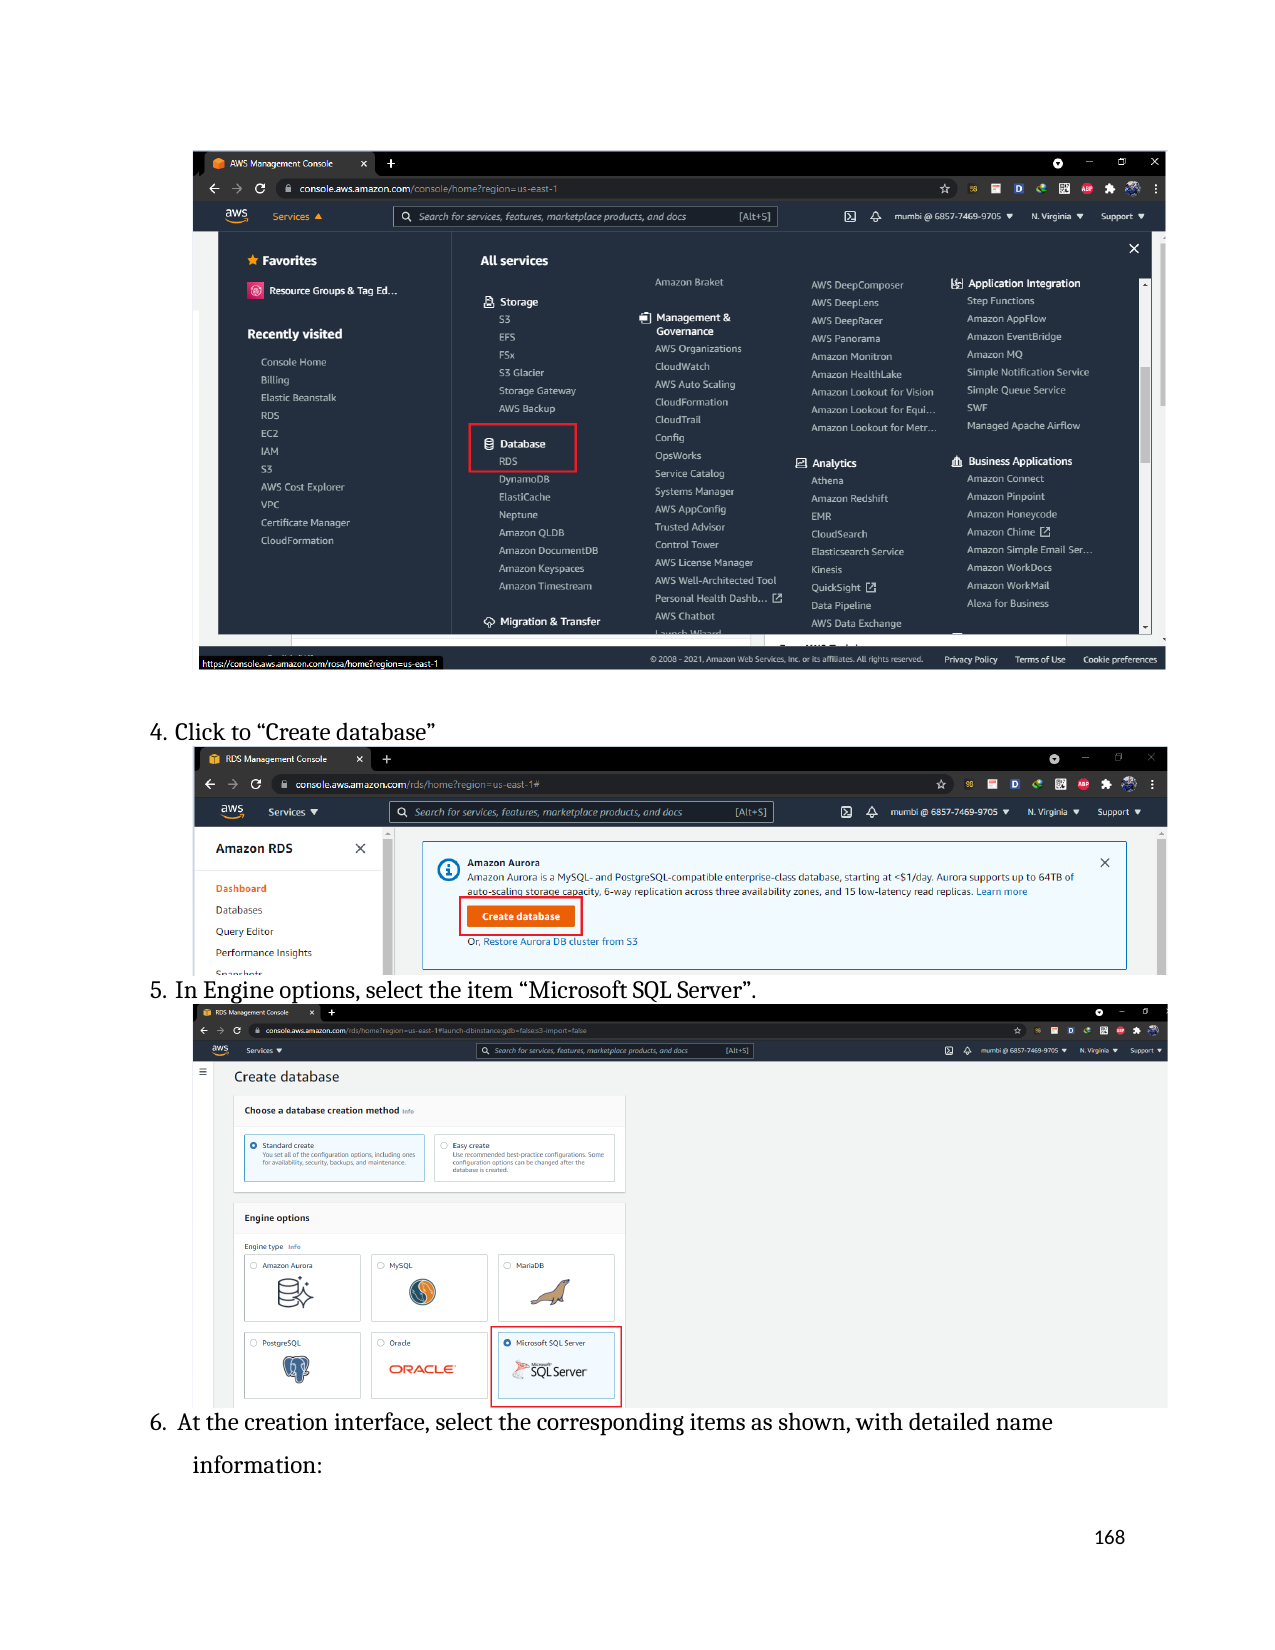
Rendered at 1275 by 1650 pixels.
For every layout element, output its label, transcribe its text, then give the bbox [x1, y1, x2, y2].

list Click to “Create database” [150, 718, 1125, 747]
picture [192, 1004, 1168, 1408]
picture [192, 746, 1168, 976]
picture [192, 150, 1168, 672]
list In Engine options, select the item “Microsoft SQL Server”. [150, 976, 1125, 1004]
list At the creation interface, select the corresponding items as shown, with detailed name information: [150, 1408, 1125, 1479]
